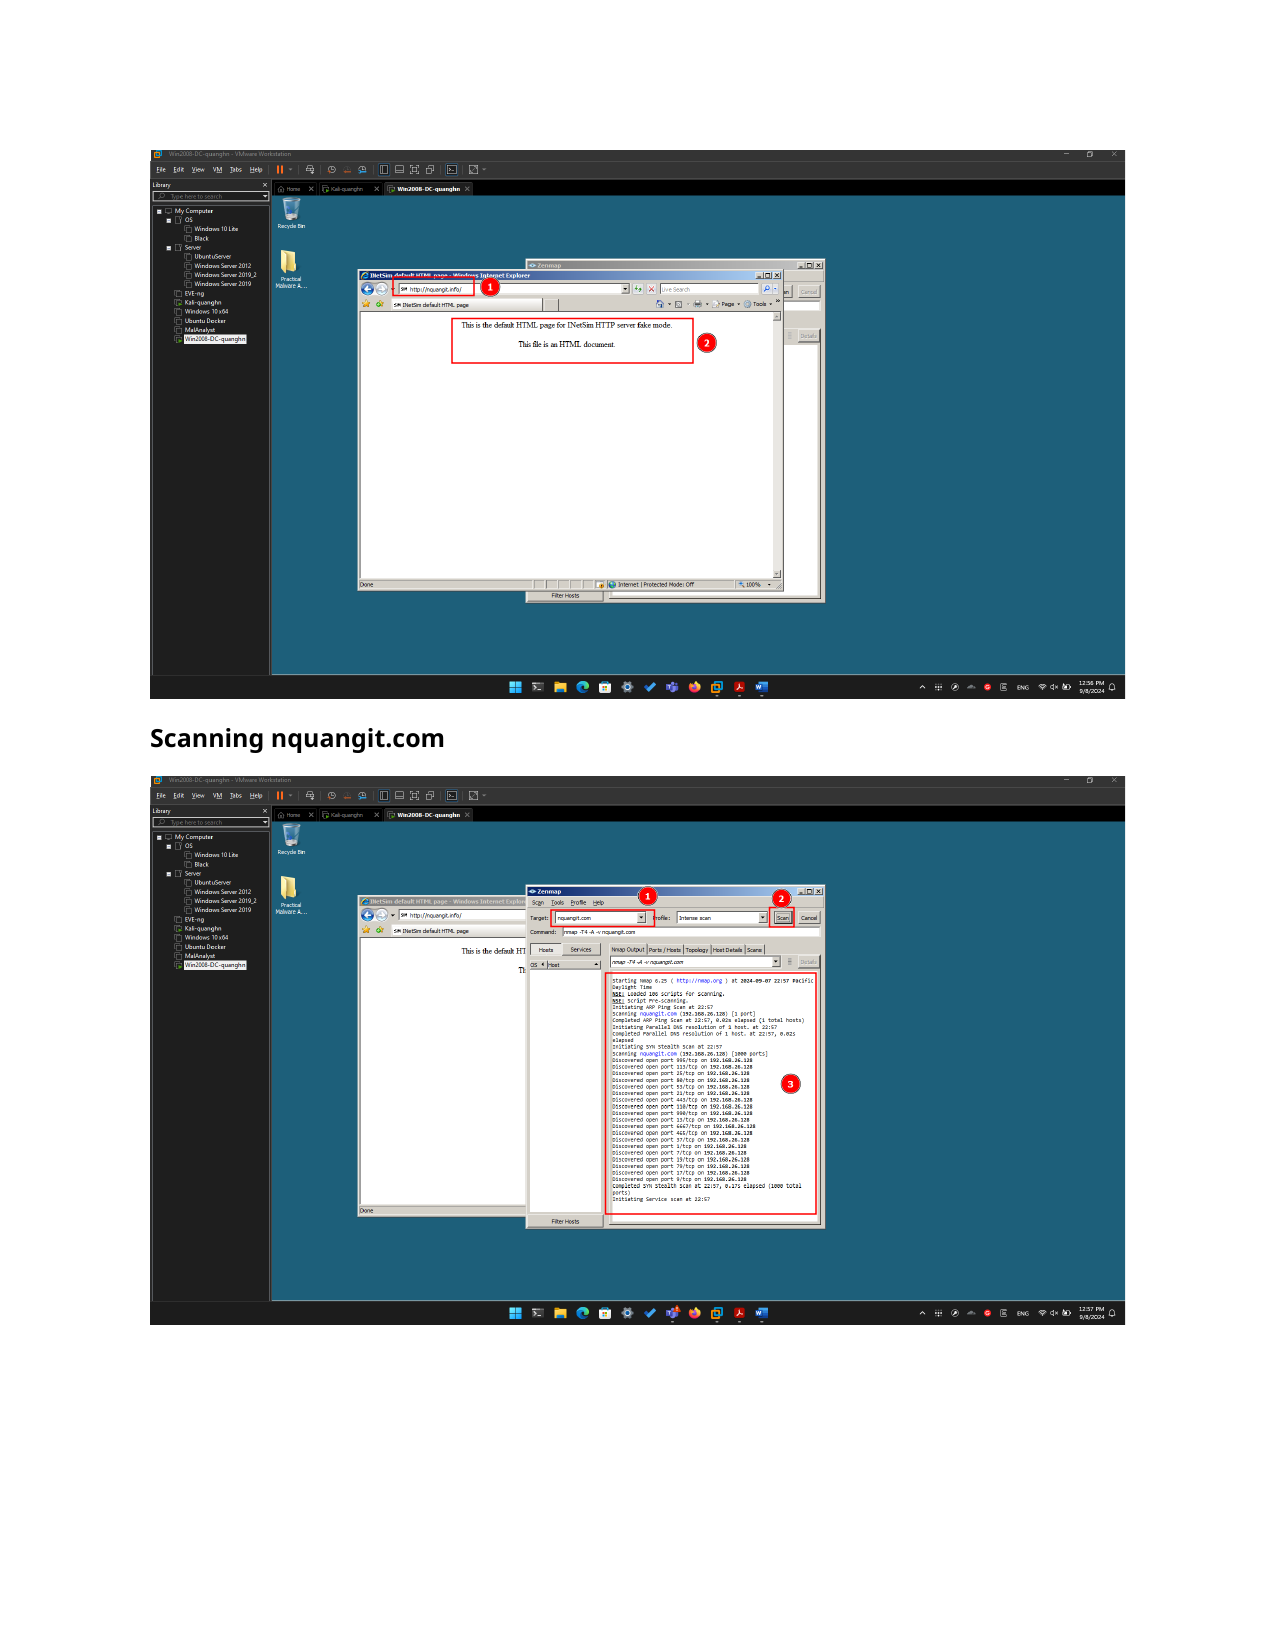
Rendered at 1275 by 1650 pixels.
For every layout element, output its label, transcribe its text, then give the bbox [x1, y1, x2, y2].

picture [150, 776, 1125, 1325]
picture [150, 150, 1125, 699]
text Scanning nquangit.com [150, 720, 1125, 754]
